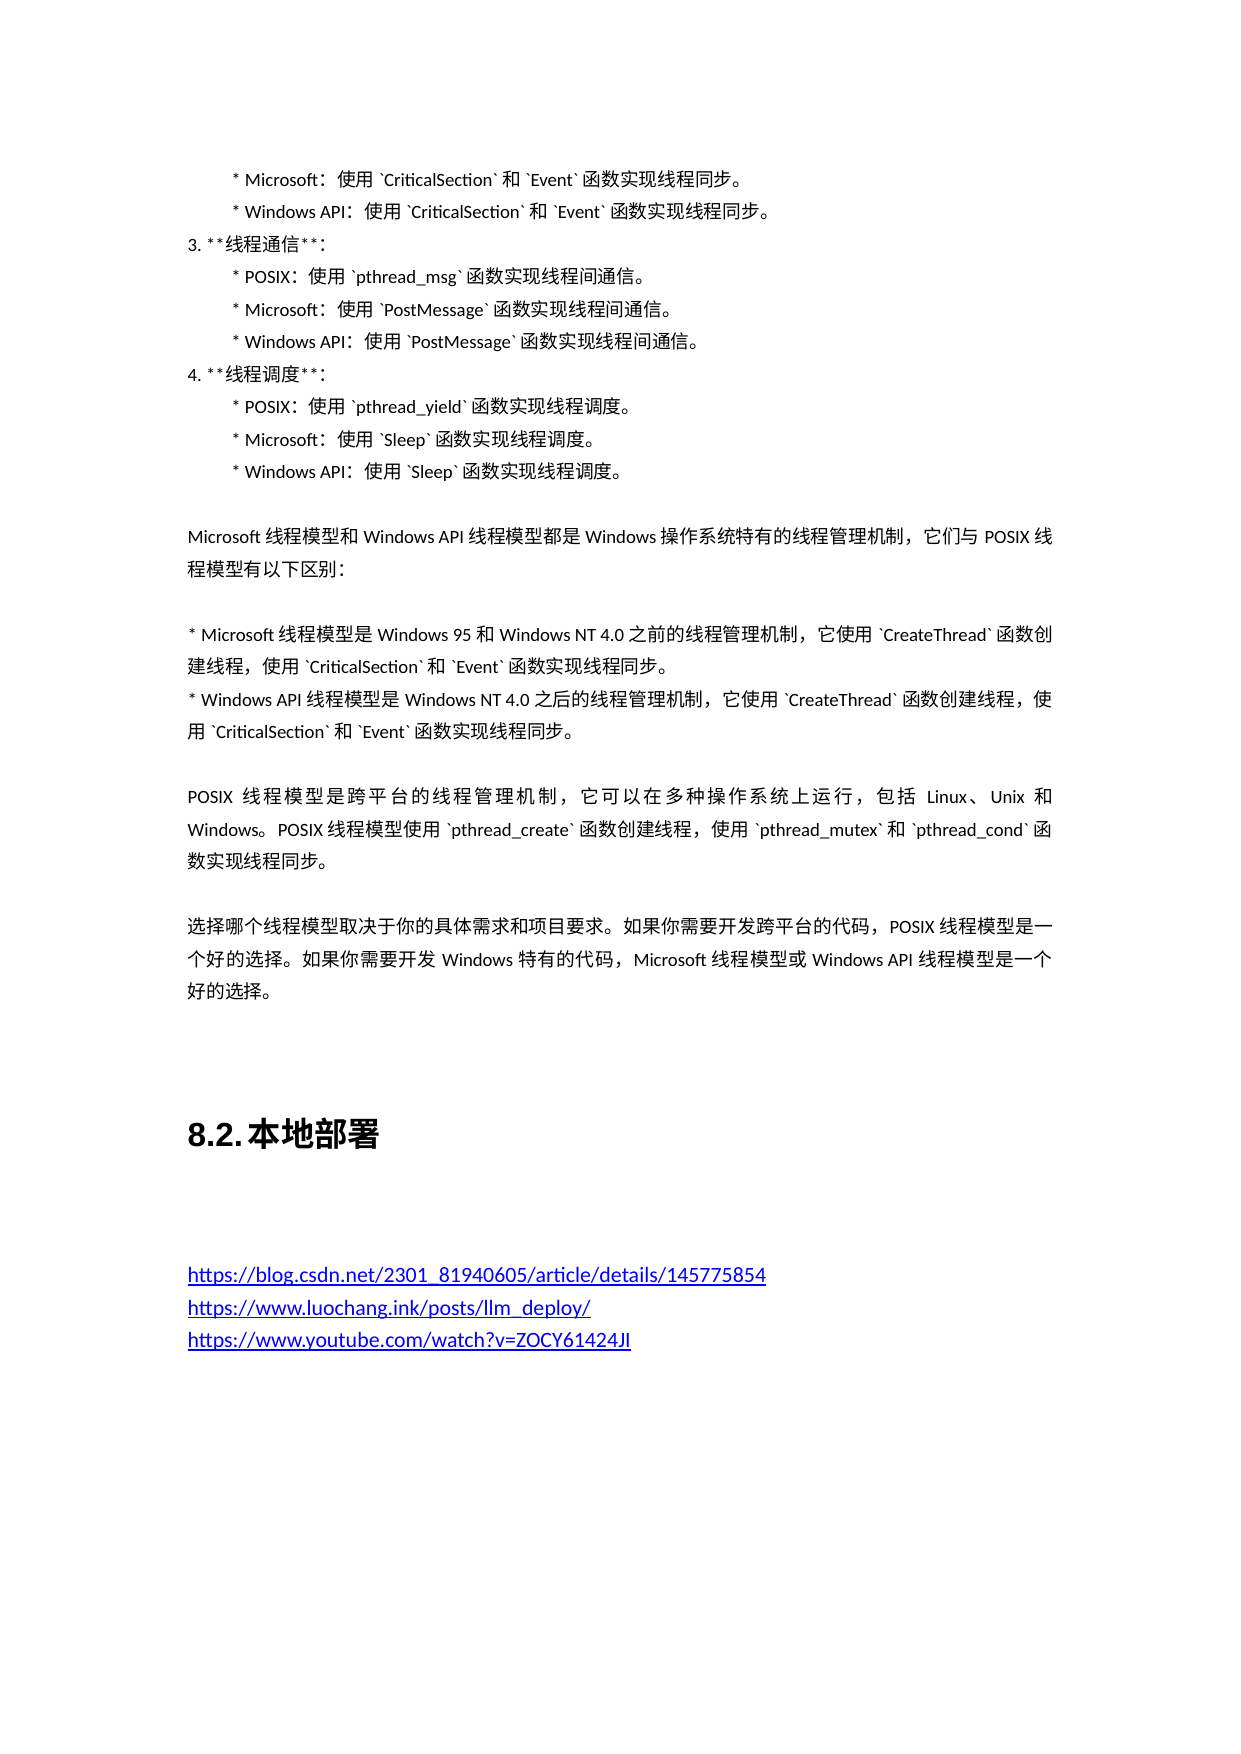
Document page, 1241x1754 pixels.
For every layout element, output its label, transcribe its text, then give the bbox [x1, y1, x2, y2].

text https://www.luochang.ink/posts/llm_deploy/ [187, 1291, 1053, 1323]
text * Windows API：使用 `PostMessage` 函数实现线程间通信。 [187, 324, 1053, 357]
text * POSIX：使用 `pthread_yield` 函数实现线程调度。 [187, 389, 1053, 422]
text * POSIX：使用 `pthread_msg` 函数实现线程间通信。 [187, 259, 1053, 292]
text https://www.youtube.com/watch?v=ZOCY61424JI [187, 1323, 1053, 1356]
text * Windows API 线程模型是 Windows NT 4.0 之后的线程管理机制，它使用 `CreateThread` 函数创建线程，使用 `CriticalSection` 和 `Event` 函数实现线程同步。 [187, 682, 1053, 747]
text * Windows API：使用 `Sleep` 函数实现线程调度。 [187, 454, 1053, 487]
text https://blog.csdn.net/2301_81940605/article/details/145775854 [187, 1258, 1053, 1291]
text 4. **线程调度**： [187, 357, 1053, 389]
text * Microsoft：使用 `Sleep` 函数实现线程调度。 [187, 422, 1053, 454]
text * Microsoft：使用 `PostMessage` 函数实现线程间通信。 [187, 292, 1053, 324]
text 3. **线程通信**： [187, 227, 1053, 259]
text 选择哪个线程模型取决于你的具体需求和项目要求。如果你需要开发跨平台的代码，POSIX 线程模型是一个好的选择。如果你需要开发 Windows 特有的代码，Microsoft 线程模型或 Windows API 线程模型是一个好的选择。 [187, 909, 1053, 1007]
text POSIX 线程模型是跨平台的线程管理机制，它可以在多种操作系统上运行，包括 Linux、Unix 和 Windows。POSIX 线程模型使用 `pthread_create` 函数创建线程，使用 `pthread_mutex` 和 `pthread_cond` 函数实现线程同步。 [187, 779, 1053, 877]
text * Microsoft 线程模型是 Windows 95 和 Windows NT 4.0 之前的线程管理机制，它使用 `CreateThread` 函数创建线程，使用 `CriticalSection` 和 `Event` 函数实现线程同步。 [187, 617, 1053, 682]
text * Windows API：使用 `CriticalSection` 和 `Event` 函数实现线程同步。 [187, 194, 1053, 227]
subtitle 本地部署 [187, 1099, 1053, 1164]
text Microsoft 线程模型和 Windows API 线程模型都是 Windows 操作系统特有的线程管理机制，它们与 POSIX 线程模型有以下区别： [187, 519, 1053, 584]
text * Microsoft：使用 `CriticalSection` 和 `Event` 函数实现线程同步。 [187, 162, 1053, 194]
